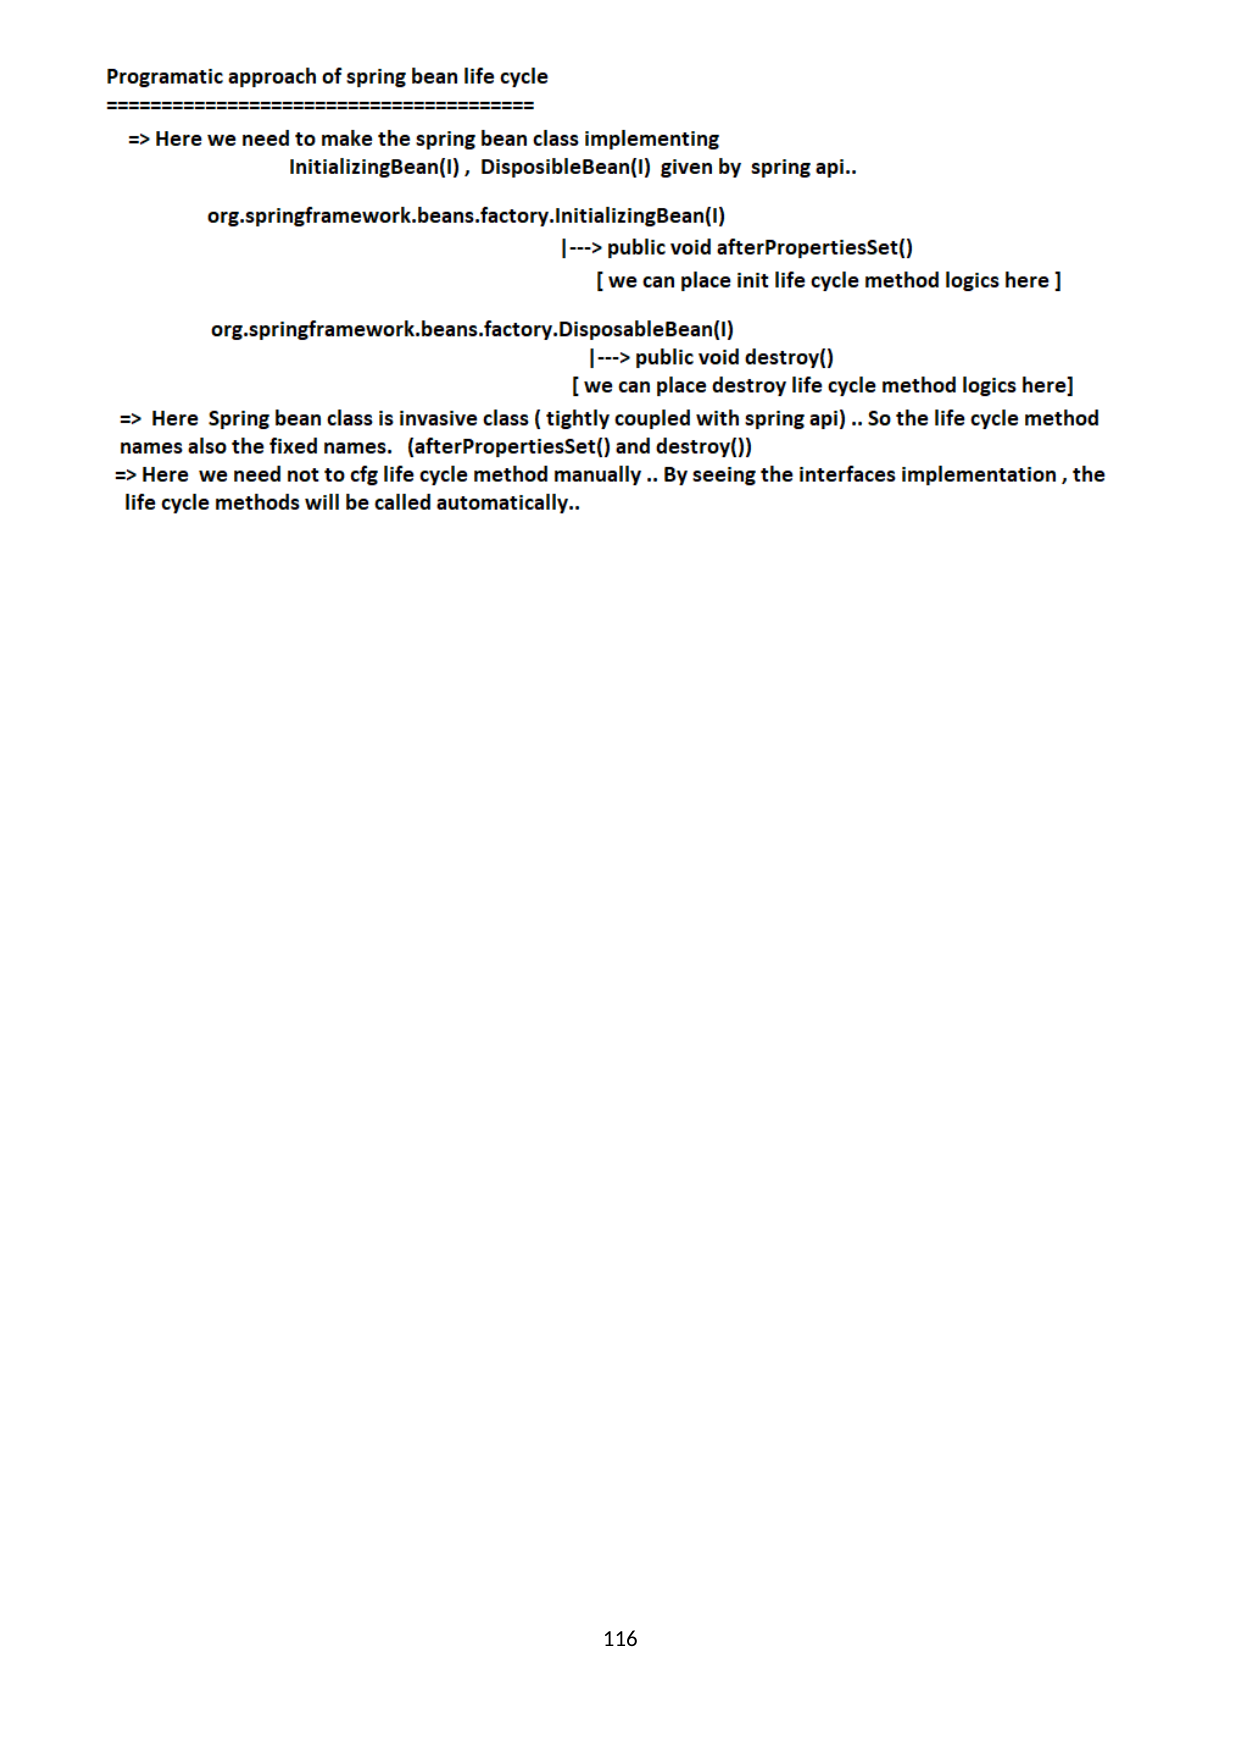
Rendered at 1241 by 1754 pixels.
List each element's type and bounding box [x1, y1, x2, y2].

picture [88, 59, 1152, 522]
